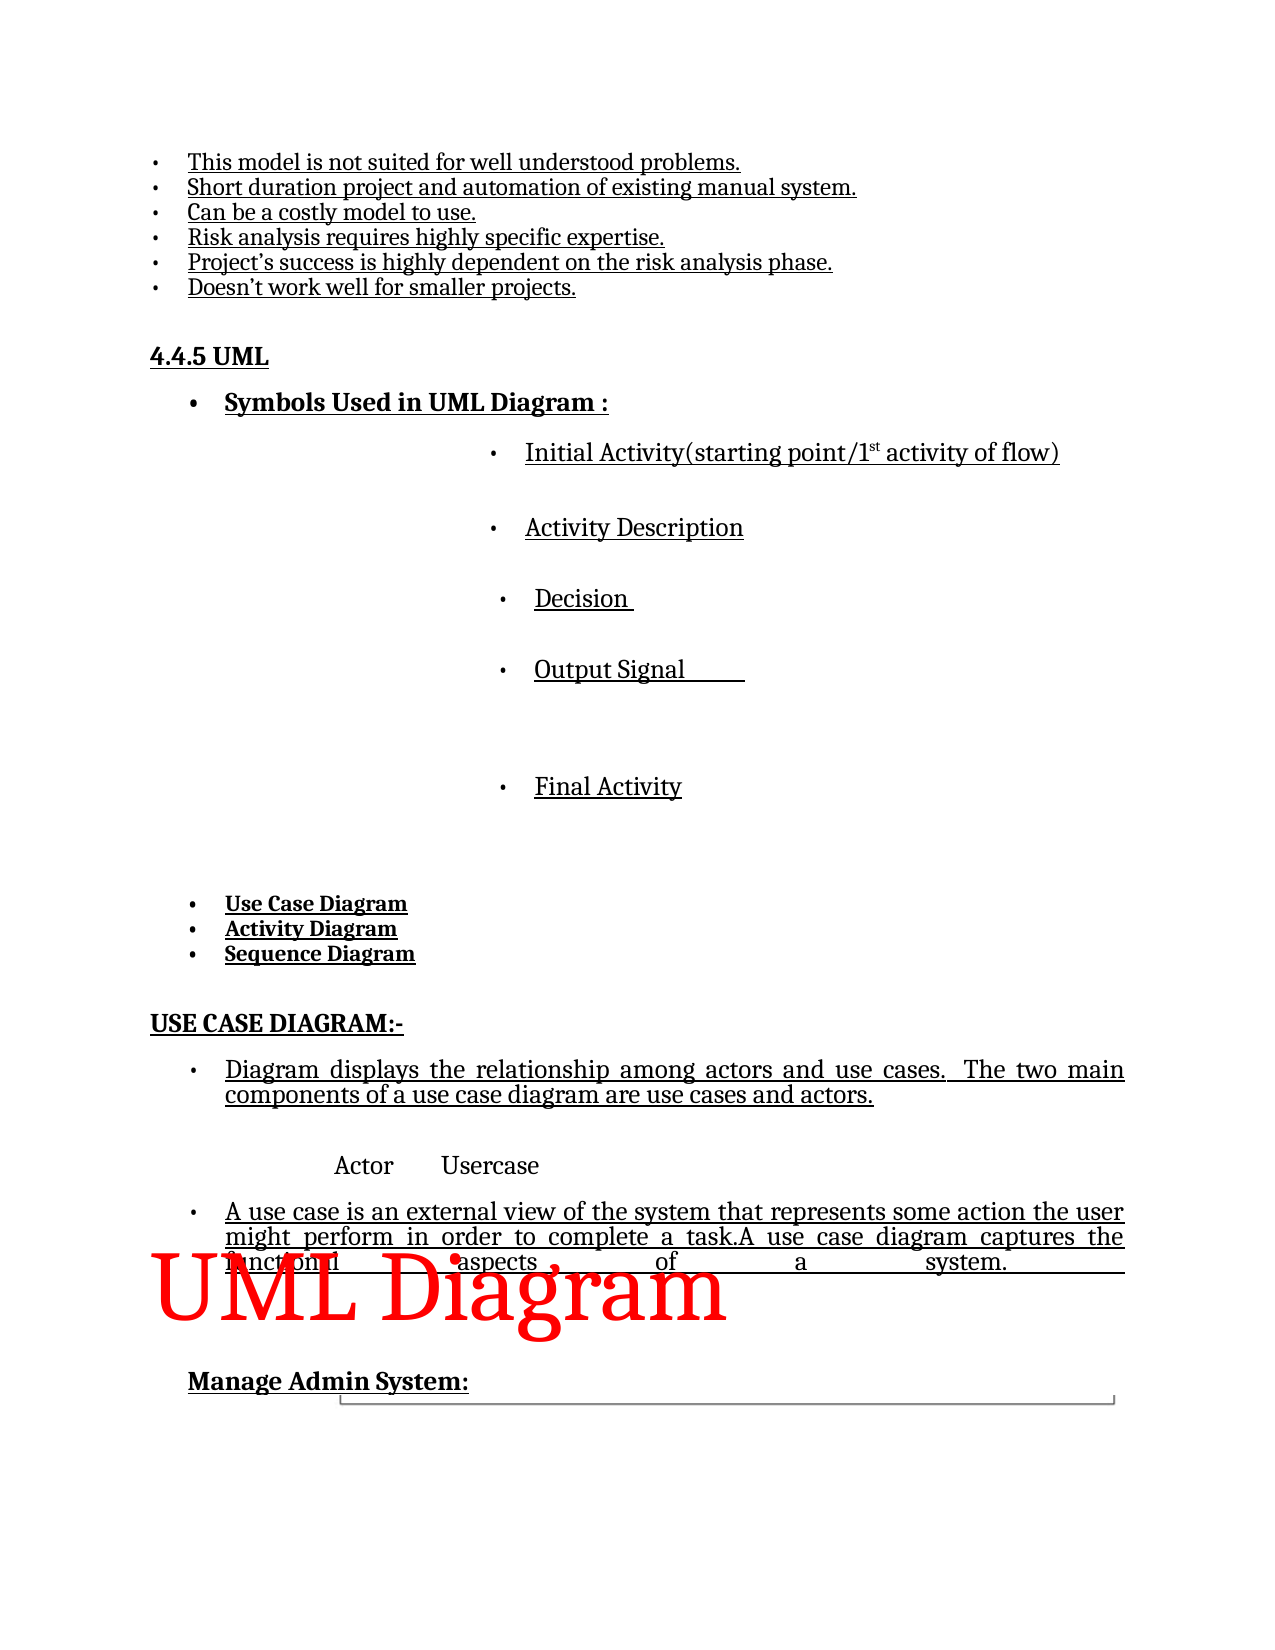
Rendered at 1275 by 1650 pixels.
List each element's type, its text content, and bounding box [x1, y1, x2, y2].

list Can be a costly model to use. [150, 200, 1125, 225]
list Short duration project and automation of existing manual system. [150, 175, 1125, 200]
list Activity Description [487, 517, 1125, 542]
list Diagram displays the relationship among actors and use cases. The two main components of a use case diagram are use cases and actors. [187, 1058, 1125, 1108]
list Sequence Diagram [187, 942, 1125, 967]
list Doesn’t work well for smaller projects. [150, 275, 1125, 300]
list Decision [497, 587, 1125, 612]
text UML Diagram [150, 1300, 531, 1325]
text UML Diagram [532, 1300, 1125, 1325]
list Output Signal [497, 658, 1125, 683]
list A use case is an external view of the system that represents some action the user might perform in order to complete a task.A use case diagram captures the functional aspects of a system. [187, 1200, 1125, 1300]
list Initial Activity(starting point/1st activity of flow) [849, 442, 1125, 467]
text 4.4.5 UML [150, 346, 1125, 371]
text USE CASE DIAGRAM:- [150, 1012, 1125, 1037]
list Symbols Used in UML Diagram : [187, 392, 1125, 417]
list Activity Diagram [187, 917, 1125, 942]
text Manage Admin System: [187, 1371, 1125, 1396]
list This model is not suited for well understood problems. [150, 150, 1125, 175]
list Use Case Diagram [187, 892, 1125, 917]
list Initial Activity(starting point/1st activity of flow) [487, 442, 855, 467]
text Actor Usercase [150, 1154, 1125, 1179]
list Project’s success is highly dependent on the risk analysis phase. [150, 250, 1125, 275]
list Final Activity [497, 775, 1125, 800]
list Risk analysis requires highly specific expertise. [150, 225, 1125, 250]
